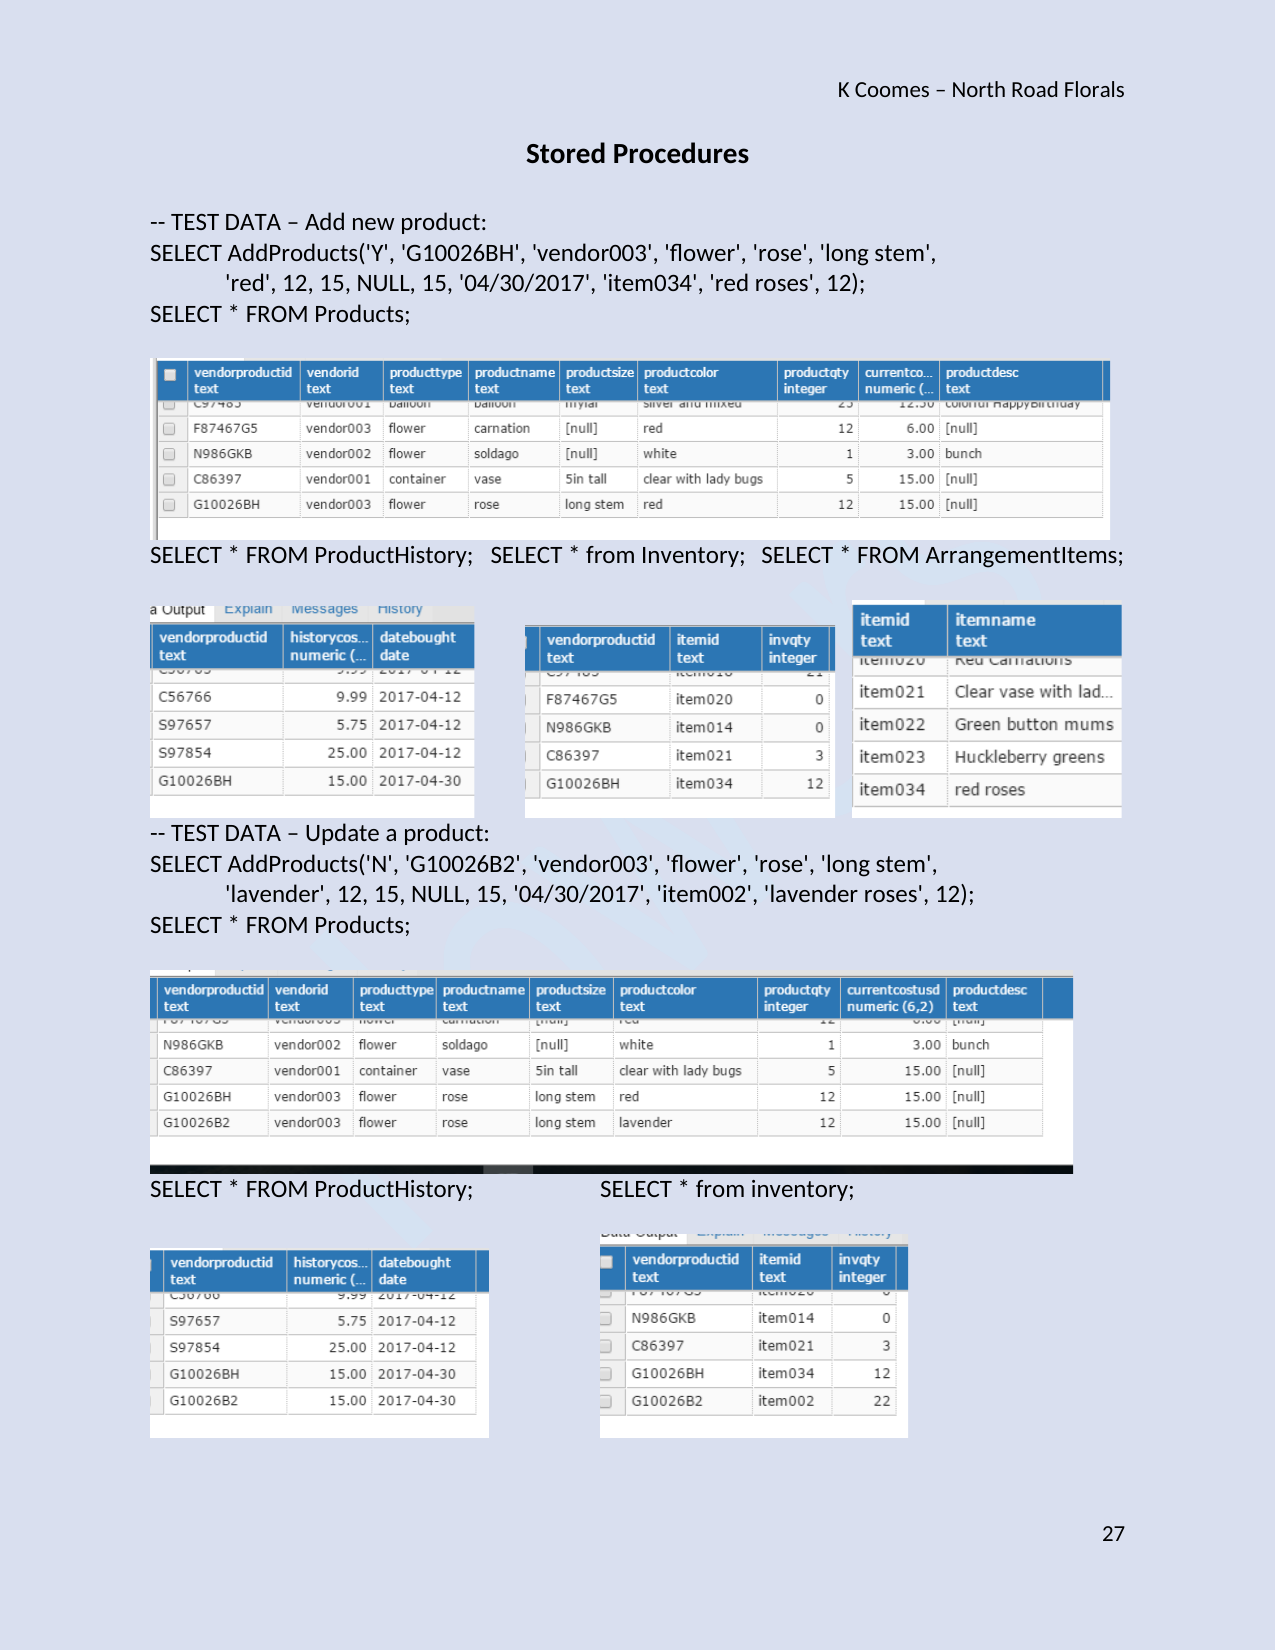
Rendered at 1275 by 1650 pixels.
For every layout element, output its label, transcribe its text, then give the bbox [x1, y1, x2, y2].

picture [150, 1248, 489, 1438]
text -- TEST DATA – Add new product: [150, 206, 1125, 237]
picture [150, 358, 1111, 540]
picture [852, 600, 1122, 818]
text SELECT * FROM ProductHistory; SELECT * from inventory; [150, 1173, 1125, 1204]
text SELECT * FROM Products; [150, 298, 1125, 328]
text SELECT AddProducts('Y', 'G10026BH', 'vendor003', 'flower', 'rose', 'long stem', [150, 237, 1125, 267]
picture [525, 625, 836, 818]
picture [150, 970, 1074, 1174]
picture [600, 1234, 909, 1438]
picture [150, 606, 475, 818]
text -- TEST DATA – Update a product: [150, 817, 1125, 848]
text SELECT * FROM Products; [150, 909, 1125, 939]
text 'lavender', 12, 15, NULL, 15, '04/30/2017', 'item002', 'lavender roses', 12); [150, 878, 1125, 909]
text Stored Procedures [150, 135, 1125, 171]
text 'red', 12, 15, NULL, 15, '04/30/2017', 'item034', 'red roses', 12); [150, 267, 1125, 298]
text SELECT * FROM ProductHistory; SELECT * from Inventory; SELECT * FROM ArrangementItems; [150, 539, 1125, 570]
text SELECT AddProducts('N', 'G10026B2', 'vendor003', 'flower', 'rose', 'long stem', [150, 848, 1125, 878]
